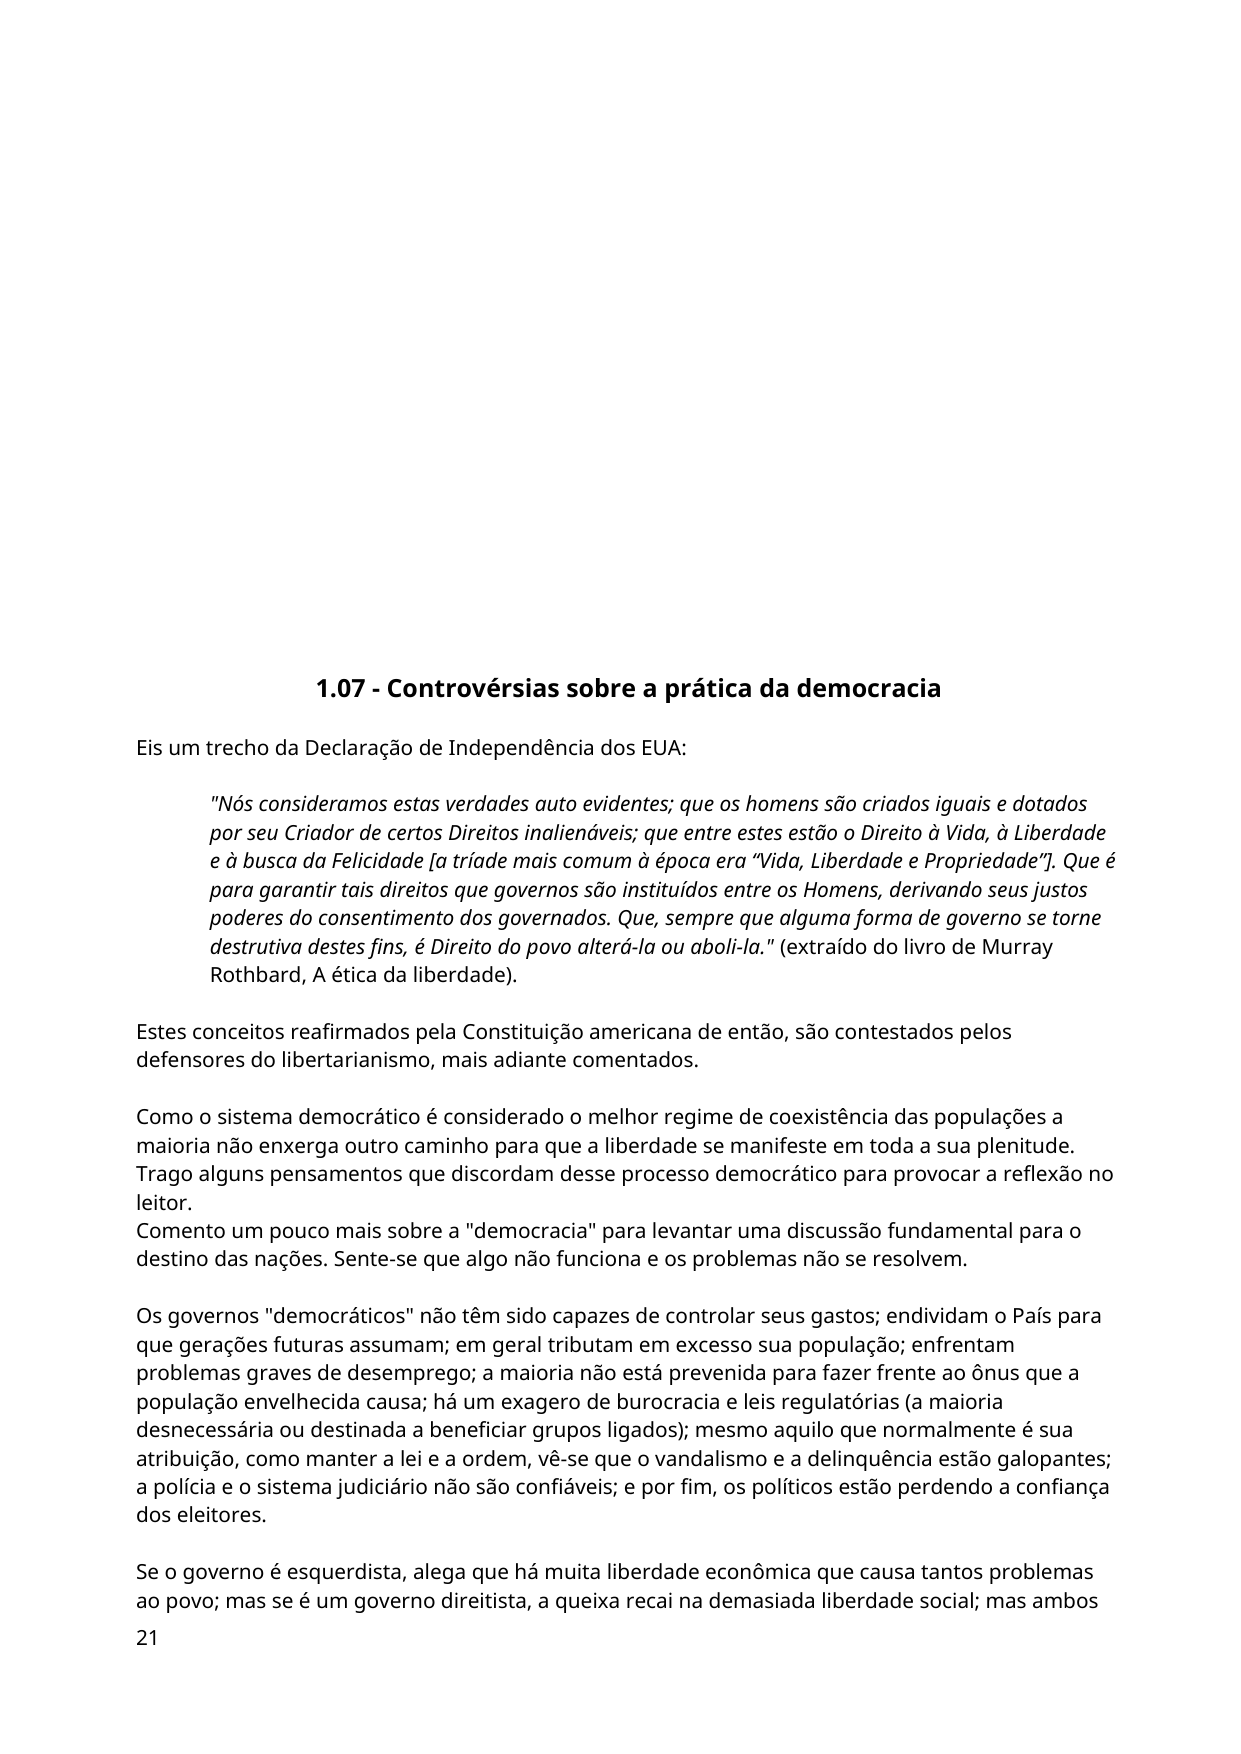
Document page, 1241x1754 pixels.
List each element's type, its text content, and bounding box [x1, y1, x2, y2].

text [136, 1557, 1122, 1614]
text Os governos "democráticos" não têm sido capazes de controlar seus gastos; endividam o País para que gerações futuras assumam; em geral tributam em excesso sua população; enfrentam problemas graves de desemprego; a maioria não está prevenida para fazer frente ao ônus que a população envelhecida causa; há um exagero de burocracia e leis regulatórias (a maioria desnecessária ou destinada a beneficiar grupos ligados); mesmo aquilo que normalmente é sua atribuição, como manter a lei e a ordem, vê-se que o vandalismo e a delinquência estão galopantes; a polícia e o sistema judiciário não são confiáveis; e por fim, os políticos estão perdendo a confiança dos eleitores. [136, 1301, 1122, 1529]
text Estes conceitos reafirmados pela Constituição americana de então, são contestados pelos defensores do libertarianismo, mais adiante comentados. [136, 1017, 1122, 1074]
text "Nós consideramos estas verdades auto evidentes; que os homens são criados iguais e dotados por seu Criador de certos Direitos inalienáveis; que entre estes estão o Direito à Vida, à Liberdade e à busca da Felicidade [a tríade mais comum à época era “Vida, Liberdade e Propriedade”]. Que é para garantir tais direitos que governos são instituídos entre os Homens, derivando seus justos poderes do consentimento dos governados. Que, sempre que alguma forma de governo se torne destrutiva destes fins, é Direito do povo alterá-la ou aboli-la." (extraído do livro de Murray Rothbard, A ética da liberdade). [209, 789, 1122, 989]
text Comento um pouco mais sobre a "democracia" para levantar uma discussão fundamental para o destino das nações. Sente-se que algo não funciona e os problemas não se resolvem. [136, 1216, 1122, 1273]
text Eis um trecho da Declaração de Independência dos EUA: [136, 733, 1122, 761]
text 1.07 - Controvérsias sobre a prática da democracia [136, 670, 1122, 704]
text Como o sistema democrático é considerado o melhor regime de coexistência das populações a maioria não enxerga outro caminho para que a liberdade se manifeste em toda a sua plenitude. Trago alguns pensamentos que discordam desse processo democrático para provocar a reflexão no leitor. [136, 1102, 1122, 1216]
